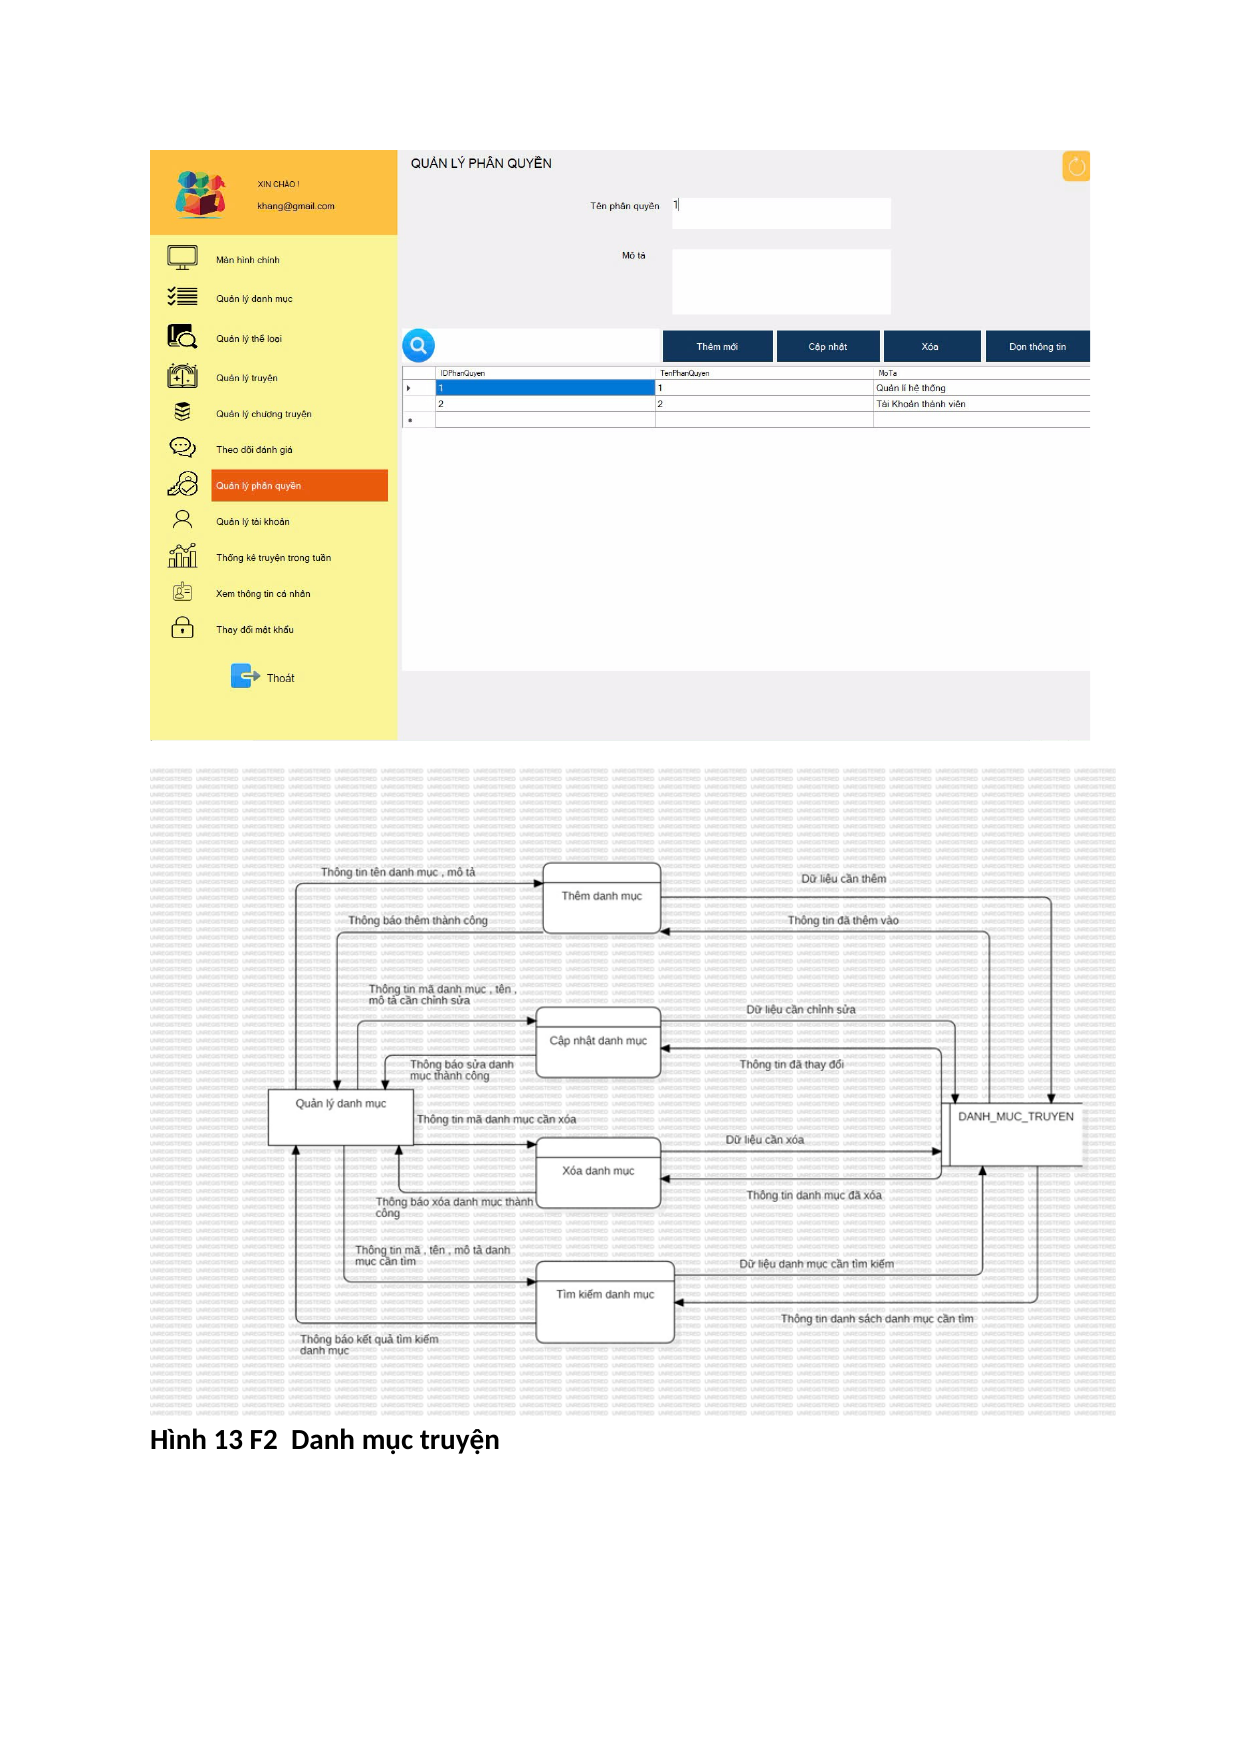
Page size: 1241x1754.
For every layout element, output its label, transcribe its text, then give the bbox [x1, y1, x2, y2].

picture [150, 765, 1116, 1421]
picture [150, 150, 1091, 741]
subtitle Hình 13 F2 Danh mục truyện [150, 1421, 1090, 1457]
